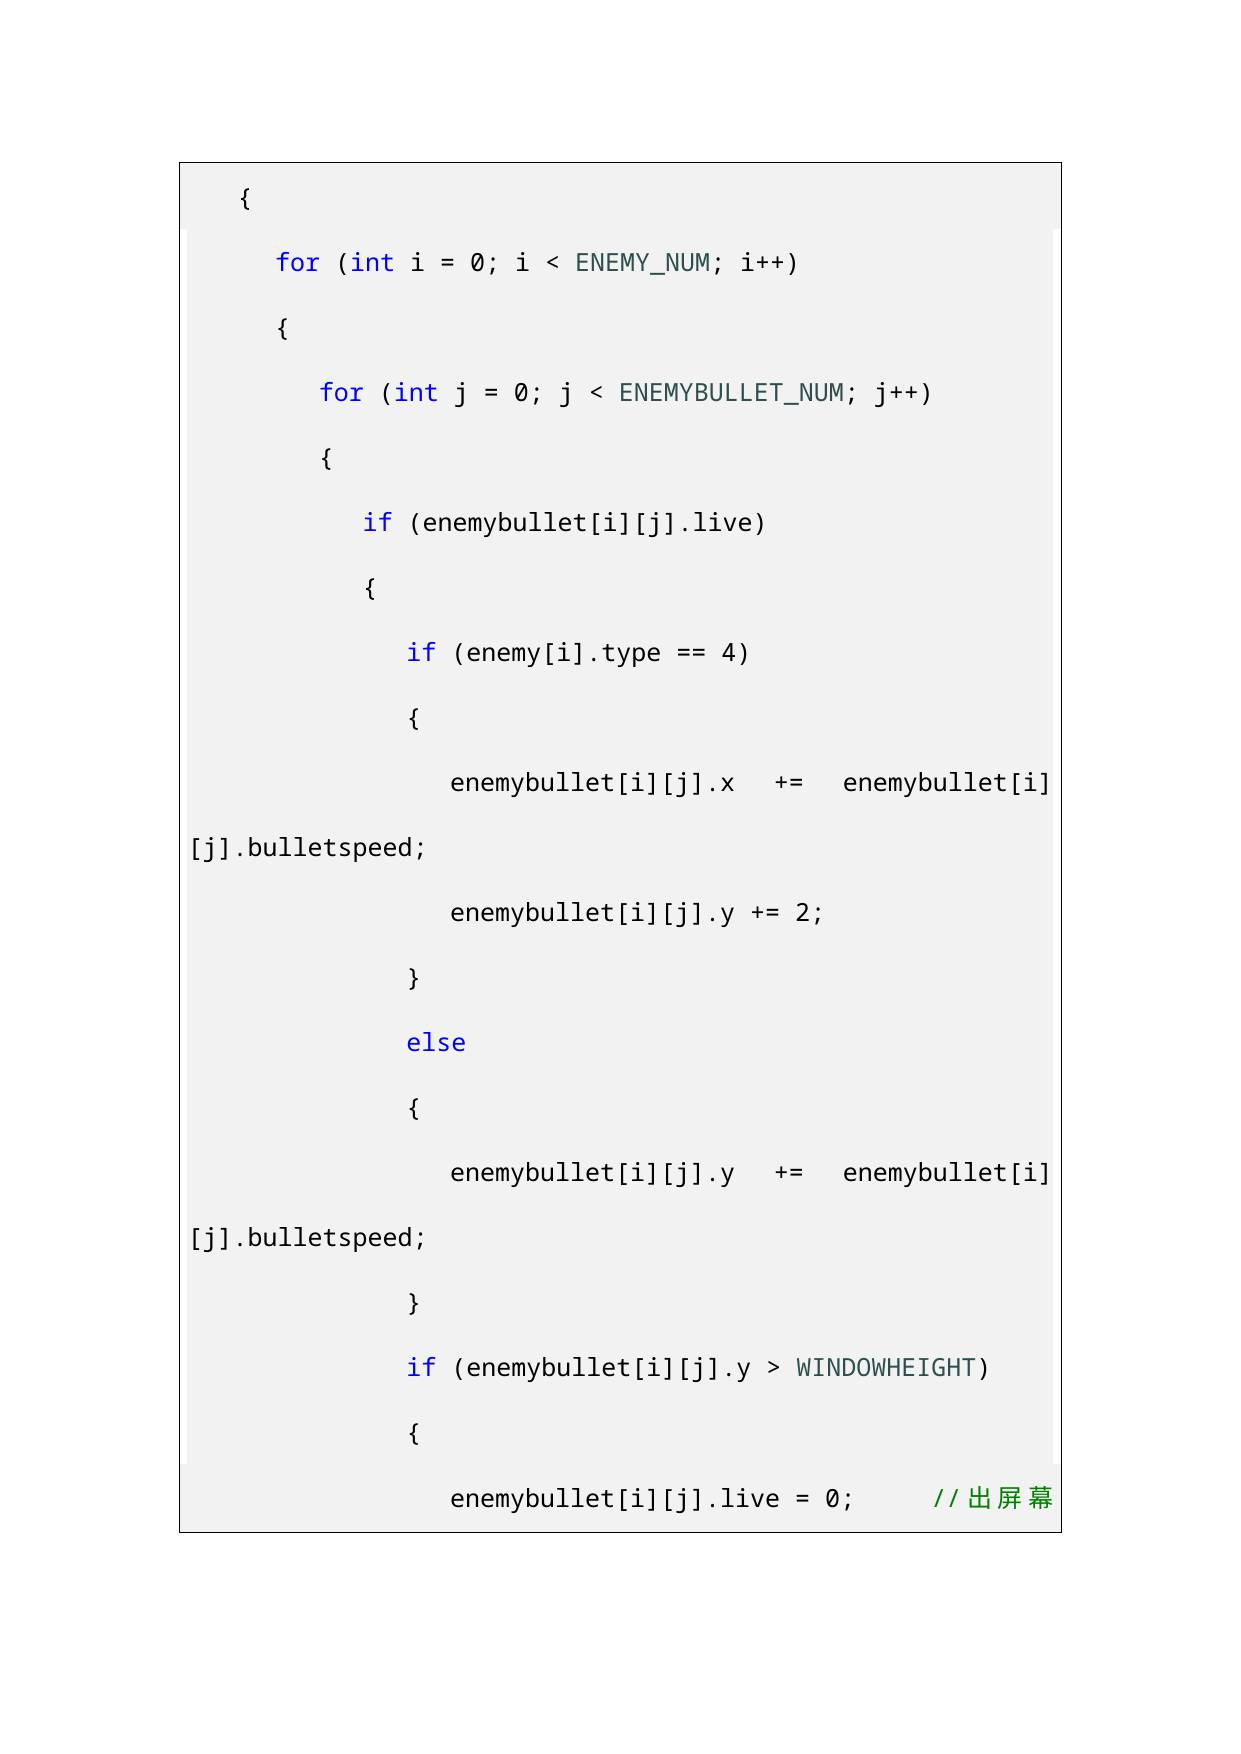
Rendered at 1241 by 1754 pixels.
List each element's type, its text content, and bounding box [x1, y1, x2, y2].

text } [187, 944, 1053, 1009]
text { [187, 1074, 1053, 1139]
text enemybullet[i][j].y += 2; [187, 879, 1053, 944]
text { [187, 1399, 1053, 1462]
text for (int i = 0; i < ENEMY_NUM; i++) [187, 229, 1053, 294]
text enemybullet[i][j].x += enemybullet[i][j].bulletspeed; [187, 749, 1053, 879]
text { [180, 163, 1061, 229]
text { [187, 294, 1053, 359]
text } [187, 1269, 1053, 1334]
text if (enemybullet[i][j].y > WINDOWHEIGHT) [187, 1334, 1053, 1399]
text { [187, 684, 1053, 749]
text { [187, 554, 1053, 619]
text for (int j = 0; j < ENEMYBULLET_NUM; j++) [187, 359, 1053, 424]
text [180, 1462, 1061, 1532]
text else [187, 1009, 1053, 1074]
text enemybullet[i][j].y += enemybullet[i][j].bulletspeed; [187, 1139, 1053, 1269]
text if (enemybullet[i][j].live) [187, 489, 1053, 554]
text if (enemy[i].type == 4) [187, 619, 1053, 684]
text { [187, 424, 1053, 489]
